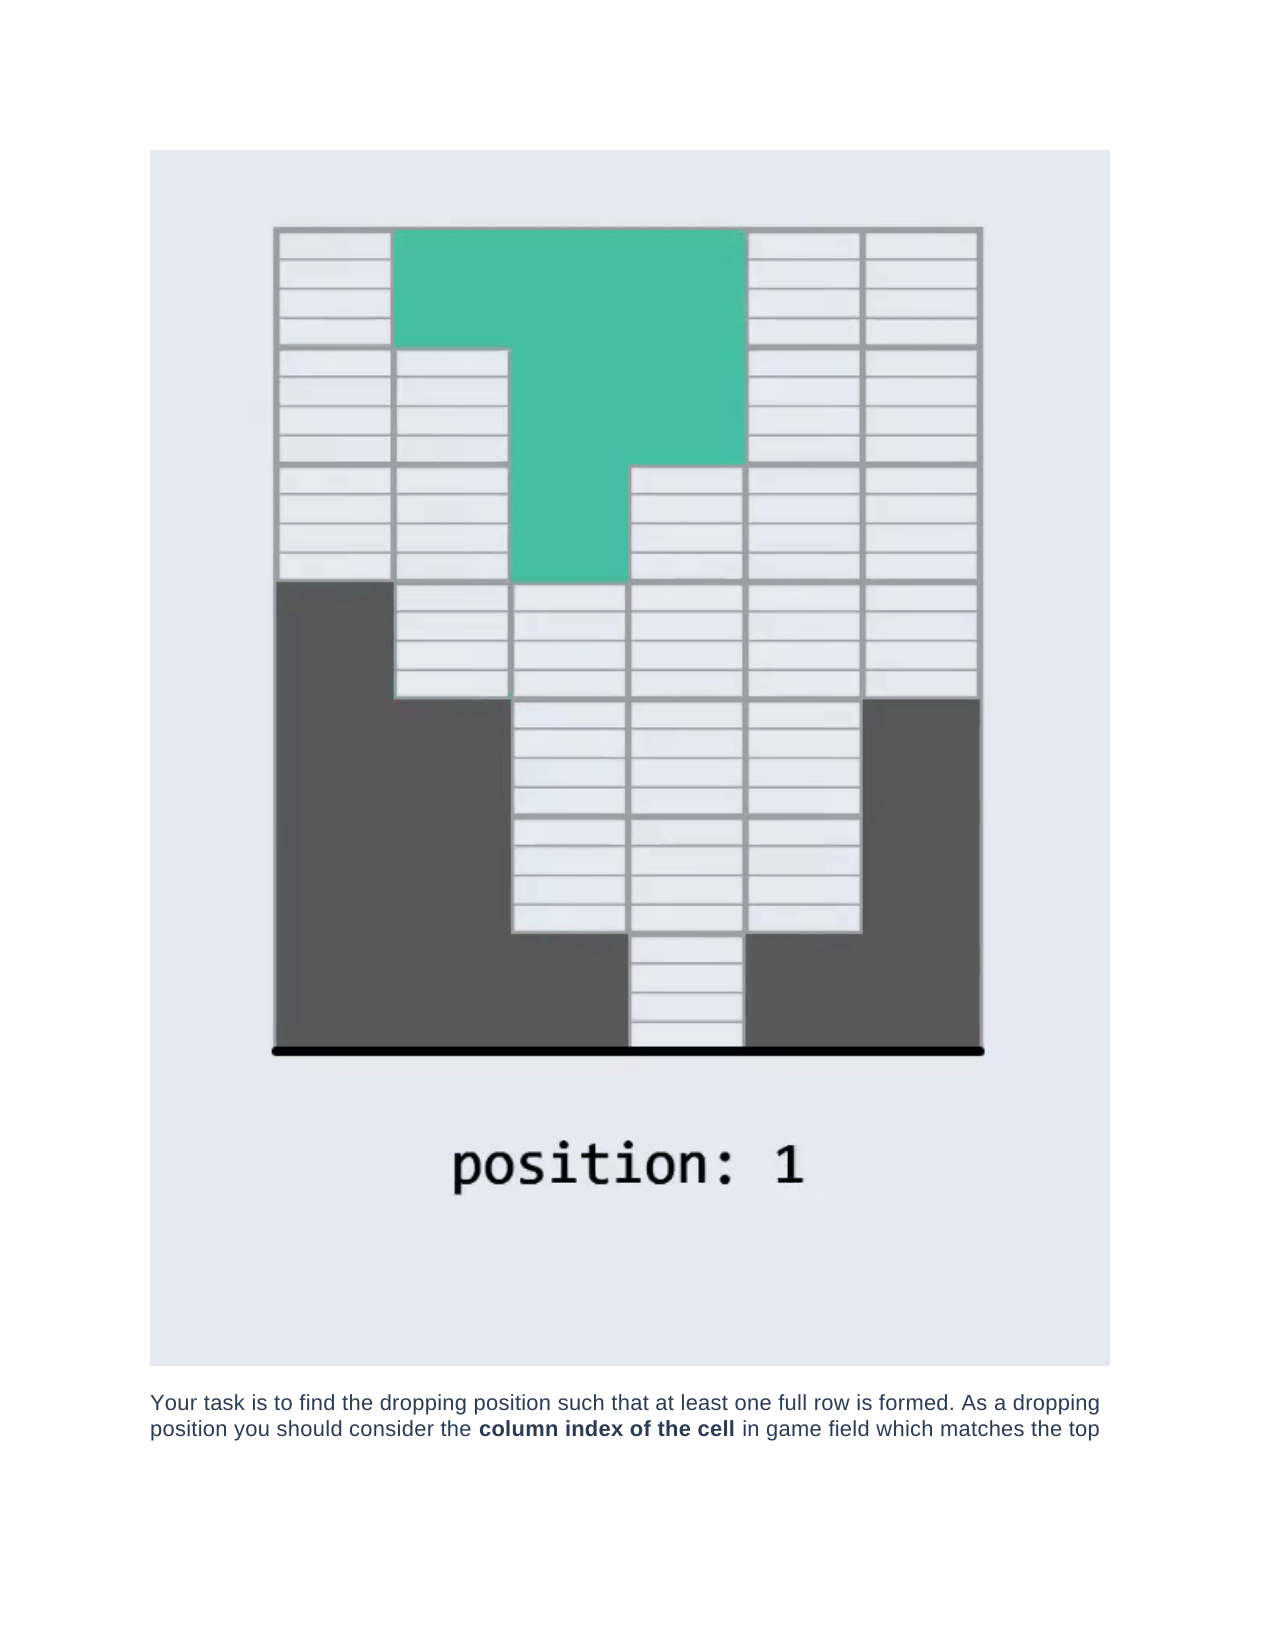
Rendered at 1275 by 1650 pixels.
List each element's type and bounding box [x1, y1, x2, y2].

picture [150, 150, 1110, 1366]
text [150, 1390, 1125, 1441]
